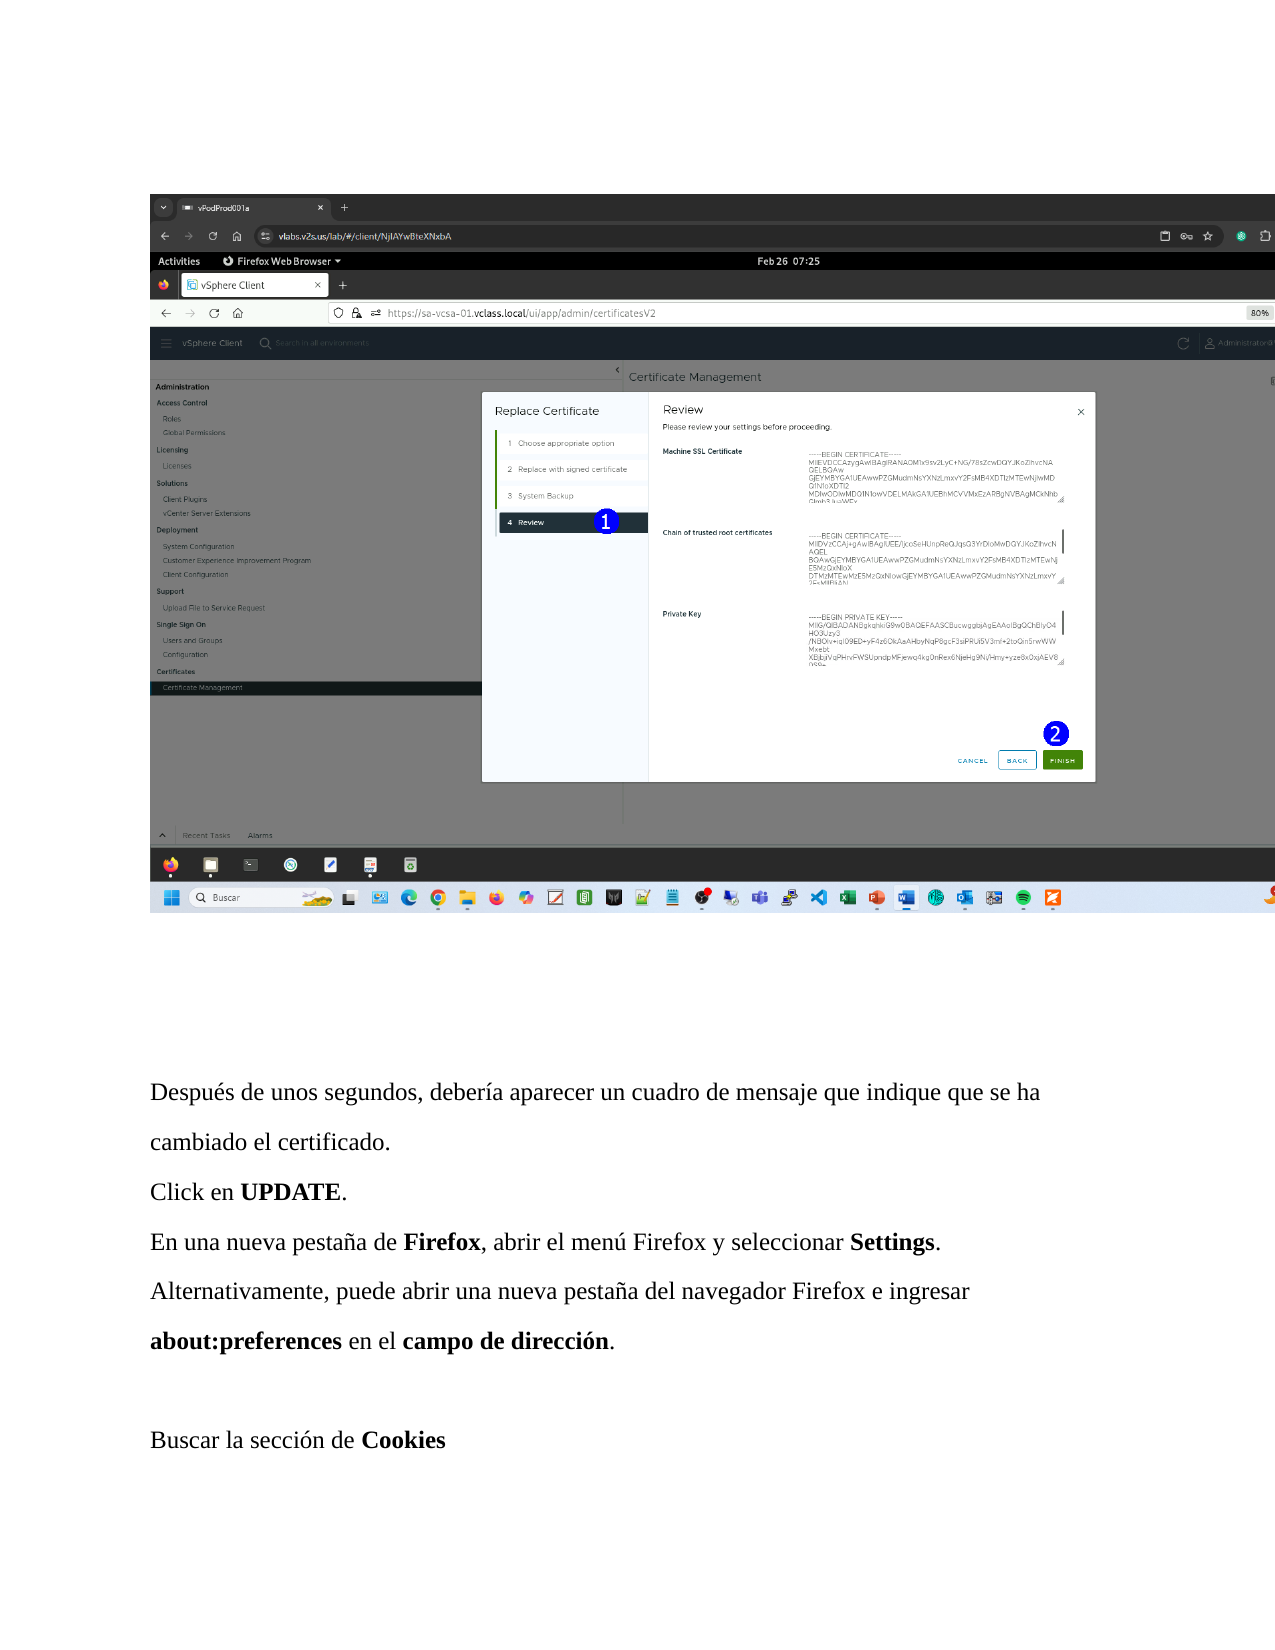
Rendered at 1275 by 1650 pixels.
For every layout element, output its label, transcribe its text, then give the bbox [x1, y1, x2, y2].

text Después de unos segundos, debería aparecer un cuadro de mensaje que indique que se ha [150, 1077, 1125, 1106]
text Buscar la sección de Cookies [150, 1425, 1125, 1454]
text Click en UPDATE. [150, 1177, 1125, 1206]
picture [150, 194, 1275, 913]
text about:preferences en el campo de dirección. [150, 1326, 1125, 1355]
text cambiado el certificado. [150, 1127, 1125, 1156]
text En una nueva pestaña de Firefox, abrir el menú Firefox y seleccionar Settings. [150, 1227, 1125, 1255]
text Alternativamente, puede abrir una nueva pestaña del navegador Firefox e ingresar [150, 1276, 1125, 1305]
